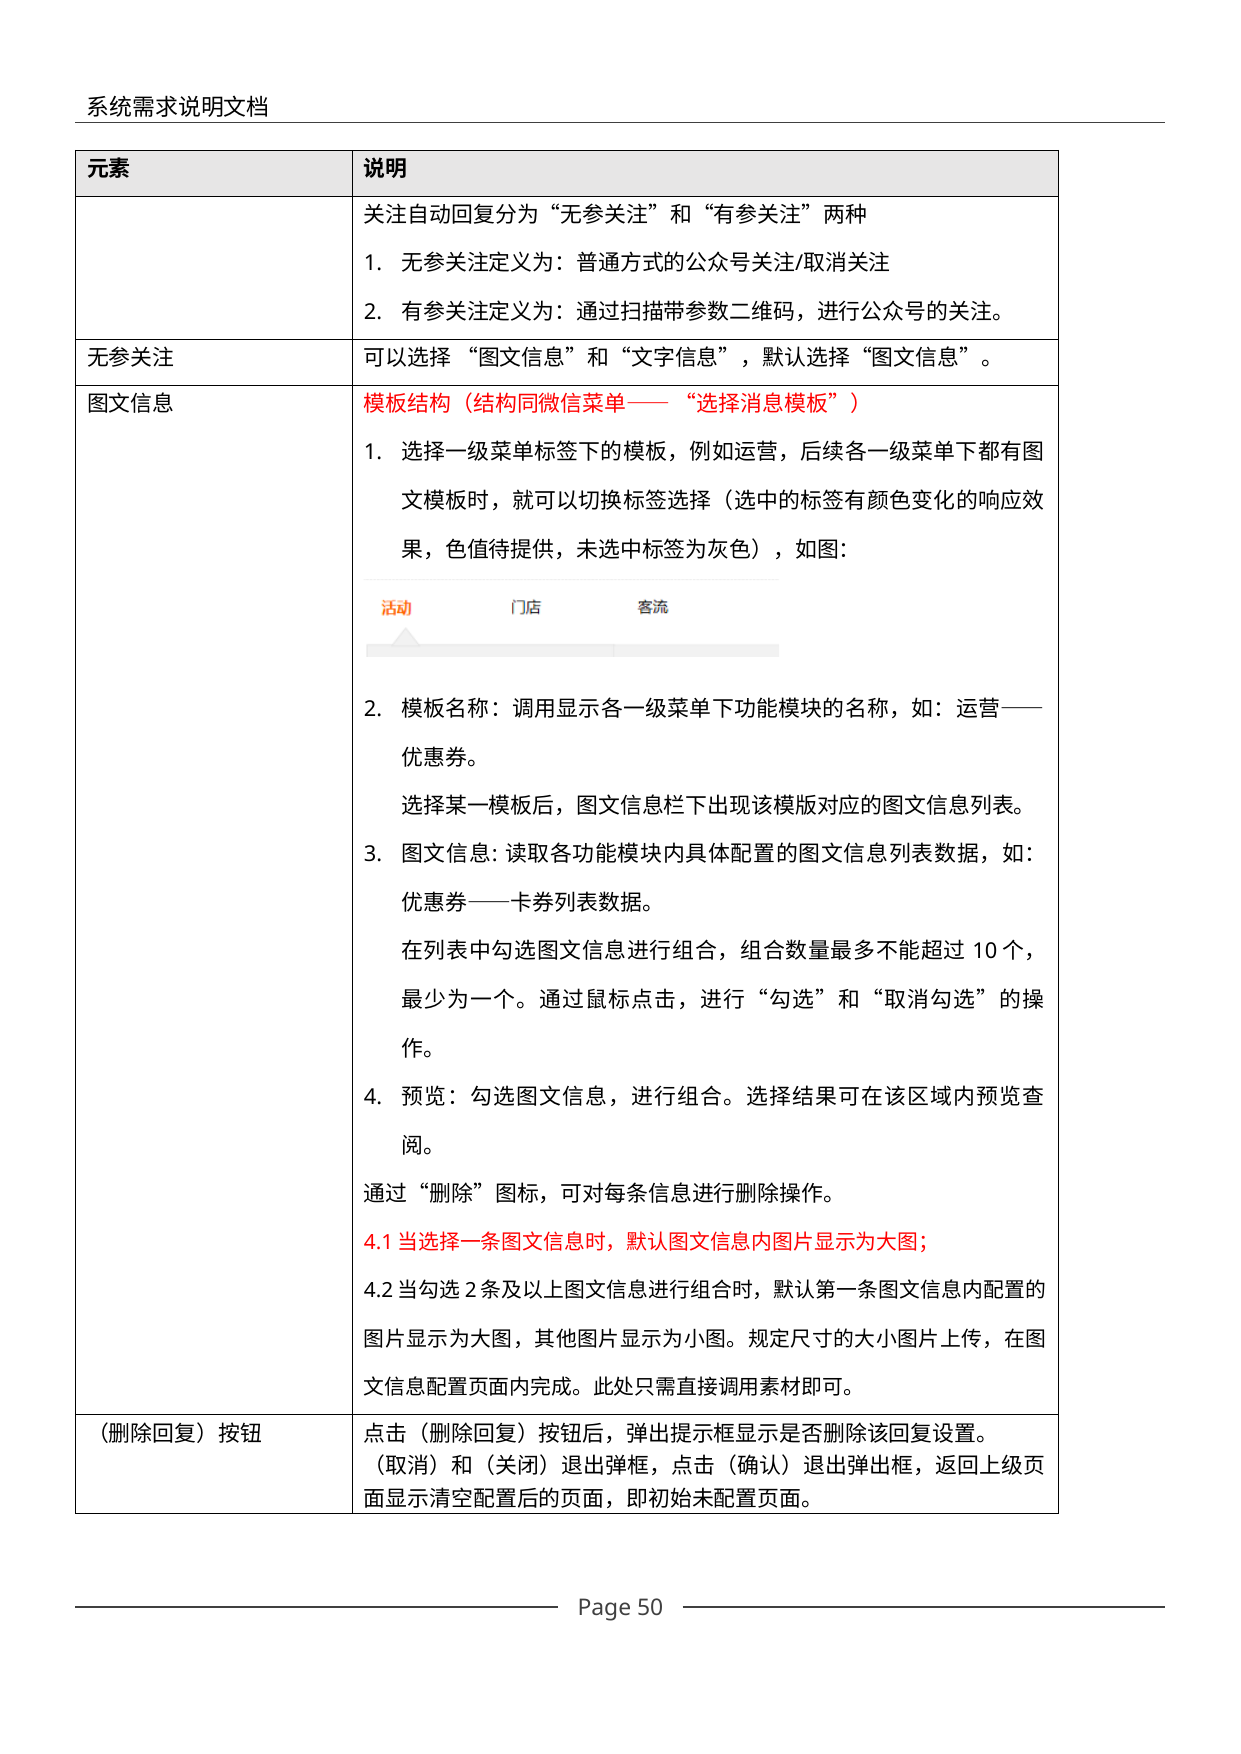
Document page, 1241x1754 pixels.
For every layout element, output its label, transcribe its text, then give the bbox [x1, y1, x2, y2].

table_cell 图文信息 [76, 386, 352, 1414]
table_header 元素 [76, 151, 352, 196]
table_cell 模板结构（结构同微信菜单—— “选择消息模板”） 选择一级菜单标签下的模板，例如运营，后续各一级菜单下都有图文模板时，就可以切换标签选择（选中的标签有颜色变化的响应效果，色值待提供，未选中标签为灰色），如图： 模板名称：调用显示各一级菜单下功能模块的名称，如：运营——优惠券。 选择某一模板后，图文信息栏下出现该模版对应的图文信息列表。 图文信息: 读取各功能模块内具体配置的图文信息列表数据，如：优惠券——卡券列表数据。 在列表中勾选图文信息进行组合，组合数量最多不能超过10个，最少为一个。通过鼠标点击，进行“勾选”和“取消勾选”的操作。 预览：勾选图文信息，进行组合。选择结果可在该区域内预览查阅。 通过“删除”图标，可对每条信息进行删除操作。 4.1当选择一条图文信息时，默认图文信息内图片显示为大图； 4.2当勾选2条及以上图文信息进行组合时，默认第一条图文信息内配置的图片显示为大图，其他图片显示为小图。规定尺寸的大小图片上传，在图文信息配置页面内完成。此处只需直接调用素材即可。 [353, 386, 1058, 1414]
table_header 说明 [353, 151, 1058, 196]
table_cell [76, 197, 352, 338]
table_cell 无参关注 [76, 340, 352, 384]
table_cell 关注自动回复分为“无参关注”和“有参关注”两种 无参关注定义为：普通方式的公众号关注/取消关注 有参关注定义为：通过扫描带参数二维码，进行公众号的关注。 [353, 197, 1058, 338]
picture [363, 579, 780, 657]
table_cell 可以选择 “图文信息”和“文字信息”，默认选择“图文信息”。 [353, 340, 1058, 384]
table_cell 点击（删除回复）按钮后，弹出提示框显示是否删除该回复设置。 （取消）和（关闭）退出弹框，点击（确认）退出弹出框，返回上级页面显示清空配置后的页面，即初始未配置页面。 [353, 1415, 1058, 1513]
table_cell （删除回复）按钮 [76, 1415, 352, 1513]
